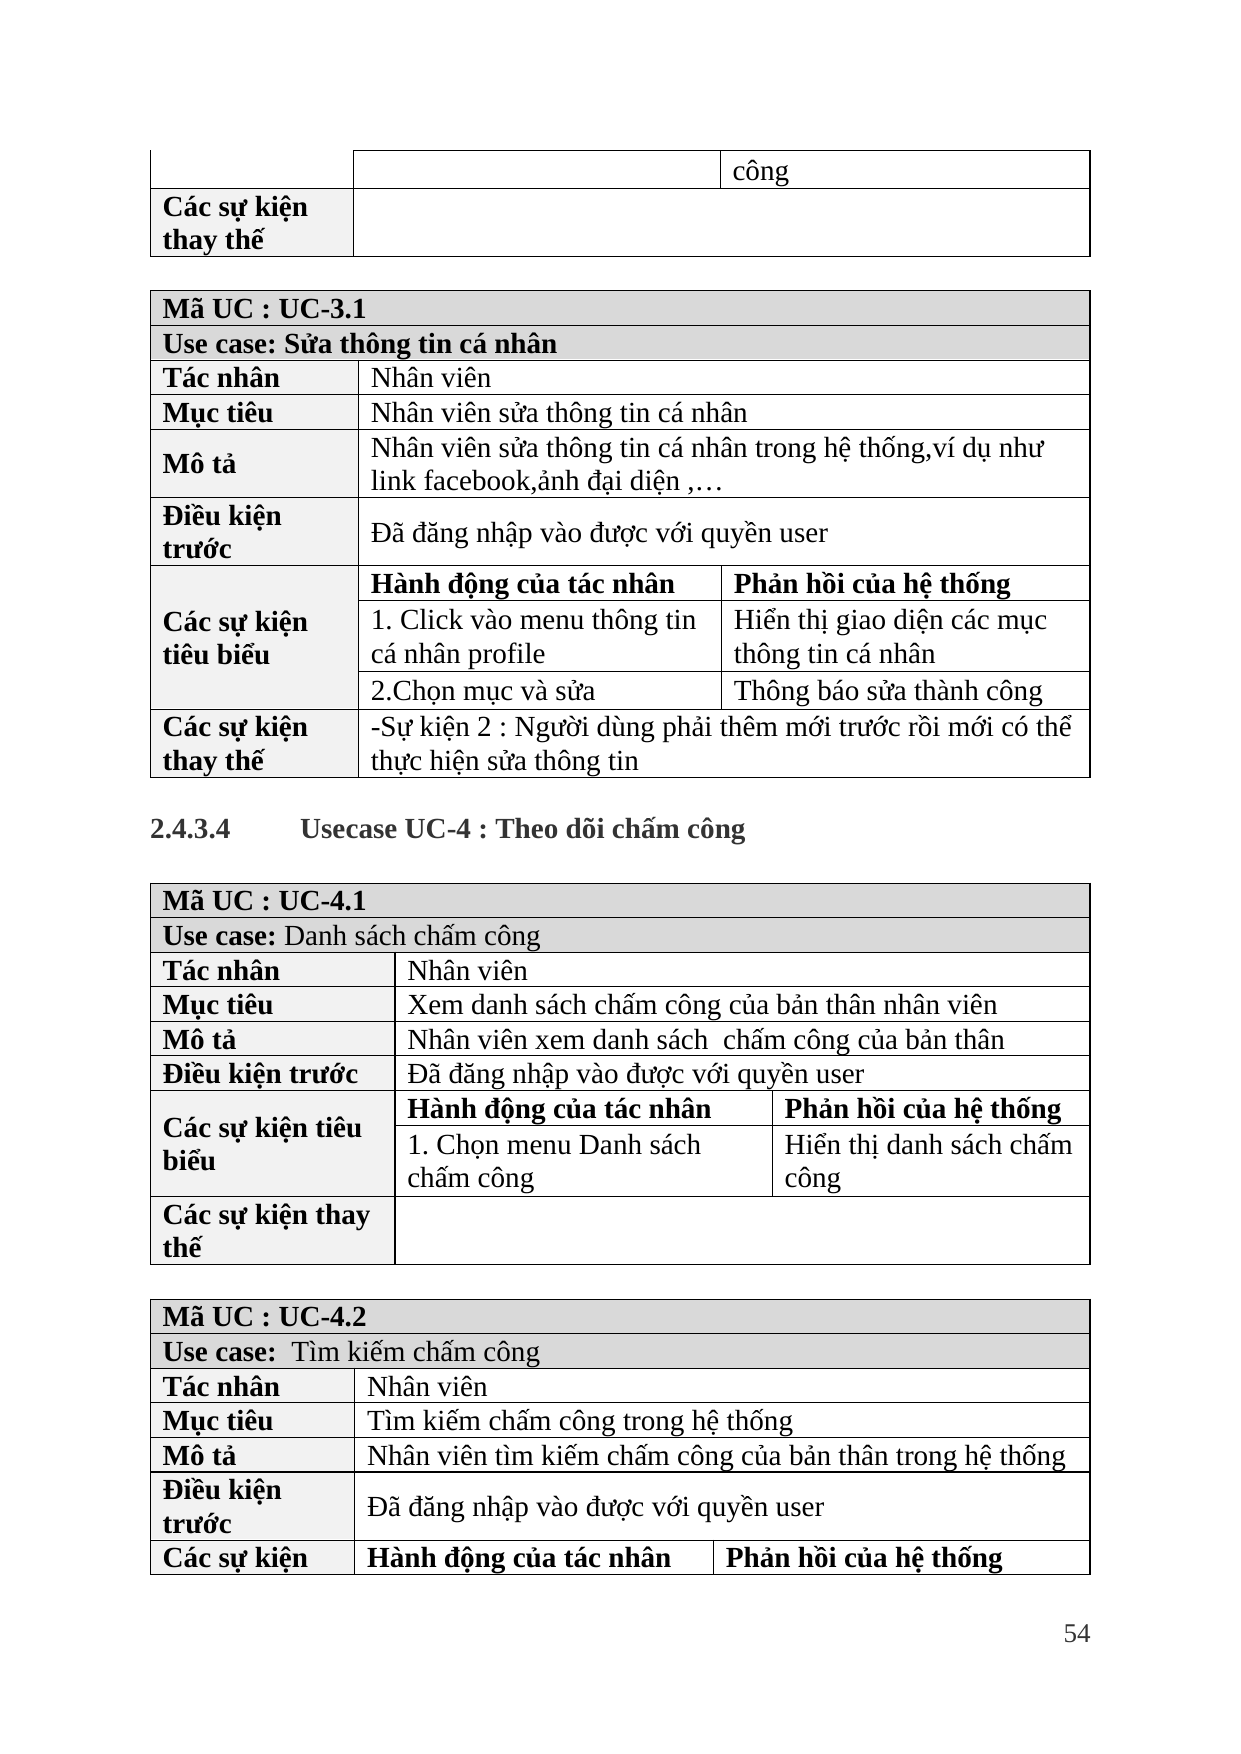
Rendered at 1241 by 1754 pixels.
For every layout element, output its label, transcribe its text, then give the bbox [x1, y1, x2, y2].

table_cell Tác nhân [151, 361, 358, 394]
table_cell Mục tiêu [151, 1403, 354, 1437]
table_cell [151, 1541, 354, 1574]
table_cell Phản hồi của hệ thống [714, 1541, 1089, 1574]
table_header Mã UC : UC-4.1 [151, 884, 1089, 917]
table_cell [354, 189, 1089, 256]
table_cell Điều kiện trước [151, 1056, 394, 1090]
table_cell Nhân viên sửa thông tin cá nhân [359, 395, 1089, 429]
table_cell Nhân viên [396, 953, 1089, 986]
table_cell Hiển thị danh sách chấm công [773, 1126, 1089, 1196]
table_cell Hiển thị giao diện các mục thông tin cá nhân [722, 601, 1089, 671]
table_cell -Sự kiện 2 : Người dùng phải thêm mới trước rồi mới có thể thực hiện sửa thông tin [359, 710, 1089, 777]
table_cell Đã đăng nhập vào được với quyền user [359, 498, 1089, 565]
table_cell Tìm kiếm chấm công trong hệ thống [355, 1403, 1089, 1437]
table_cell Use case: Tìm kiếm chấm công [151, 1334, 1089, 1368]
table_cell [721, 151, 1089, 188]
table_cell Các sự kiện thay thế [151, 1197, 394, 1264]
table_cell Mục tiêu [151, 987, 394, 1021]
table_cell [354, 151, 720, 188]
table_cell Phản hồi của hệ thống [773, 1091, 1089, 1124]
table_cell Hành động của tác nhân [355, 1541, 713, 1574]
table_cell Hành động của tác nhân [359, 566, 721, 599]
table_cell Nhân viên tìm kiếm chấm công của bản thân trong hệ thống [355, 1438, 1089, 1471]
table_cell Use case: Danh sách chấm công [151, 918, 1089, 952]
table_cell 1. Chọn menu Danh sách chấm công [396, 1126, 772, 1196]
table_cell Nhân viên sửa thông tin cá nhân trong hệ thống,ví dụ như link facebook,ảnh đại diện ,… [359, 430, 1089, 497]
table_cell Các sự kiện tiêu biểu [151, 566, 358, 708]
table_cell Nhân viên [359, 361, 1089, 394]
table_cell Thông báo sửa thành công [722, 672, 1089, 708]
table_cell Nhân viên xem danh sách chấm công của bản thân [396, 1022, 1089, 1055]
table_cell Đã đăng nhập vào được với quyền user [355, 1473, 1089, 1539]
table_cell 2.Chọn mục và sửa [359, 672, 721, 708]
table_cell Mô tả [151, 430, 358, 497]
table_cell [396, 1197, 1089, 1264]
table_cell Các sự kiện thay thế [151, 710, 358, 777]
table_cell Điều kiện trước [151, 1473, 354, 1539]
table_cell Phản hồi của hệ thống [722, 566, 1089, 599]
table_cell Tác nhân [151, 1369, 354, 1402]
subtitle Usecase UC-4 : Theo dõi chấm công [150, 811, 1090, 845]
table_cell Nhân viên [355, 1369, 1089, 1402]
table_cell Use case: Sửa thông tin cá nhân [151, 326, 1089, 359]
table_cell Mục tiêu [151, 395, 358, 429]
table_cell Điều kiện trước [151, 498, 358, 565]
table_cell Mô tả [151, 1022, 394, 1055]
table_cell Các sự kiện thay thế [151, 189, 353, 256]
table_cell 1. Click vào menu thông tin cá nhân profile [359, 601, 721, 671]
table_cell Tác nhân [151, 953, 394, 986]
table_header Mã UC : UC-3.1 [151, 291, 1089, 325]
table_cell Các sự kiện tiêu biểu [151, 1091, 394, 1196]
table_cell Mô tả [151, 1438, 354, 1471]
table_header Mã UC : UC-4.2 [151, 1300, 1089, 1333]
table_cell Hành động của tác nhân [396, 1091, 772, 1124]
table_cell Xem danh sách chấm công của bản thân nhân viên [396, 987, 1089, 1021]
table_cell Đã đăng nhập vào được với quyền user [396, 1056, 1089, 1090]
